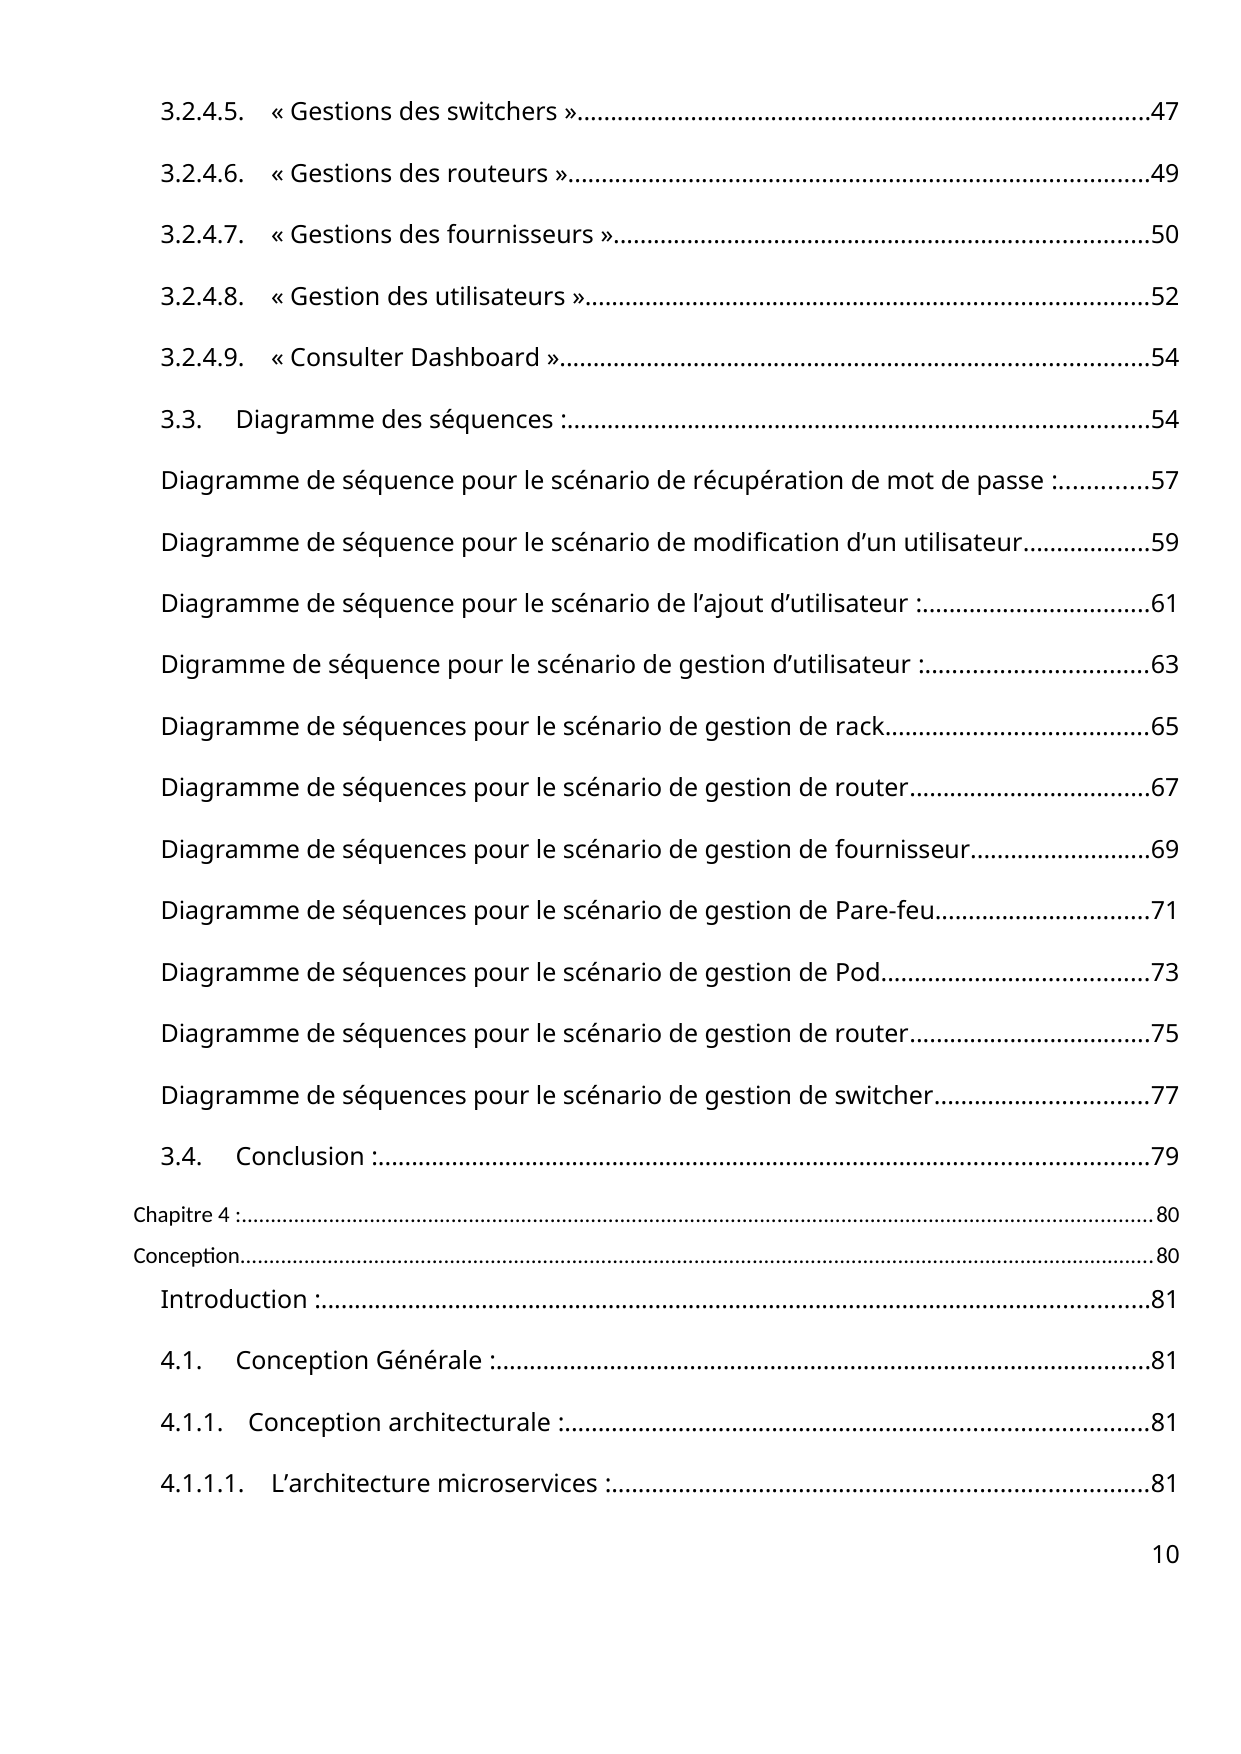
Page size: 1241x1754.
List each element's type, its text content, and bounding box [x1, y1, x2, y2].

text 3.2.4.7. « Gestions des fournisseurs » 50 [160, 217, 1180, 251]
text 3.3. Diagramme des séquences : 54 [160, 401, 1180, 435]
text Diagramme de séquences pour le scénario de gestion de router 67 [160, 770, 1180, 804]
text Diagramme de séquences pour le scénario de gestion de Pod 73 [160, 954, 1180, 988]
text 3.2.4.6. « Gestions des routeurs » 49 [160, 155, 1180, 189]
text 4.1.1. Conception architecturale : 81 [160, 1404, 1180, 1438]
text 4.1. Conception Générale : 81 [160, 1343, 1180, 1377]
text Diagramme de séquences pour le scénario de gestion de Pare-feu 71 [160, 893, 1180, 927]
text Chapitre 4 : 80 [133, 1200, 1180, 1228]
text Diagramme de séquence pour le scénario de récupération de mot de passe : 57 [160, 463, 1180, 497]
text Digramme de séquence pour le scénario de gestion d’utilisateur : 63 [160, 647, 1180, 681]
text Diagramme de séquences pour le scénario de gestion de rack 65 [160, 708, 1180, 743]
text Diagramme de séquences pour le scénario de gestion de router 75 [160, 1016, 1180, 1050]
text 3.4. Conclusion : 79 [160, 1139, 1180, 1173]
text 3.2.4.9. « Consulter Dashboard » 54 [160, 340, 1180, 374]
text Diagramme de séquences pour le scénario de gestion de fournisseur 69 [160, 831, 1180, 866]
text 3.2.4.5. « Gestions des switchers » 47 [160, 94, 1180, 128]
text Diagramme de séquences pour le scénario de gestion de switcher 77 [160, 1077, 1180, 1111]
text Diagramme de séquence pour le scénario de modification d’un utilisateur 59 [160, 524, 1180, 558]
text 4.1.1.1. L’architecture microservices : 81 [160, 1466, 1180, 1500]
text Diagramme de séquence pour le scénario de l’ajout d’utilisateur : 61 [160, 586, 1180, 620]
text Introduction : 81 [160, 1281, 1180, 1316]
text Conception 80 [133, 1241, 1180, 1269]
text 3.2.4.8. « Gestion des utilisateurs » 52 [160, 278, 1180, 312]
